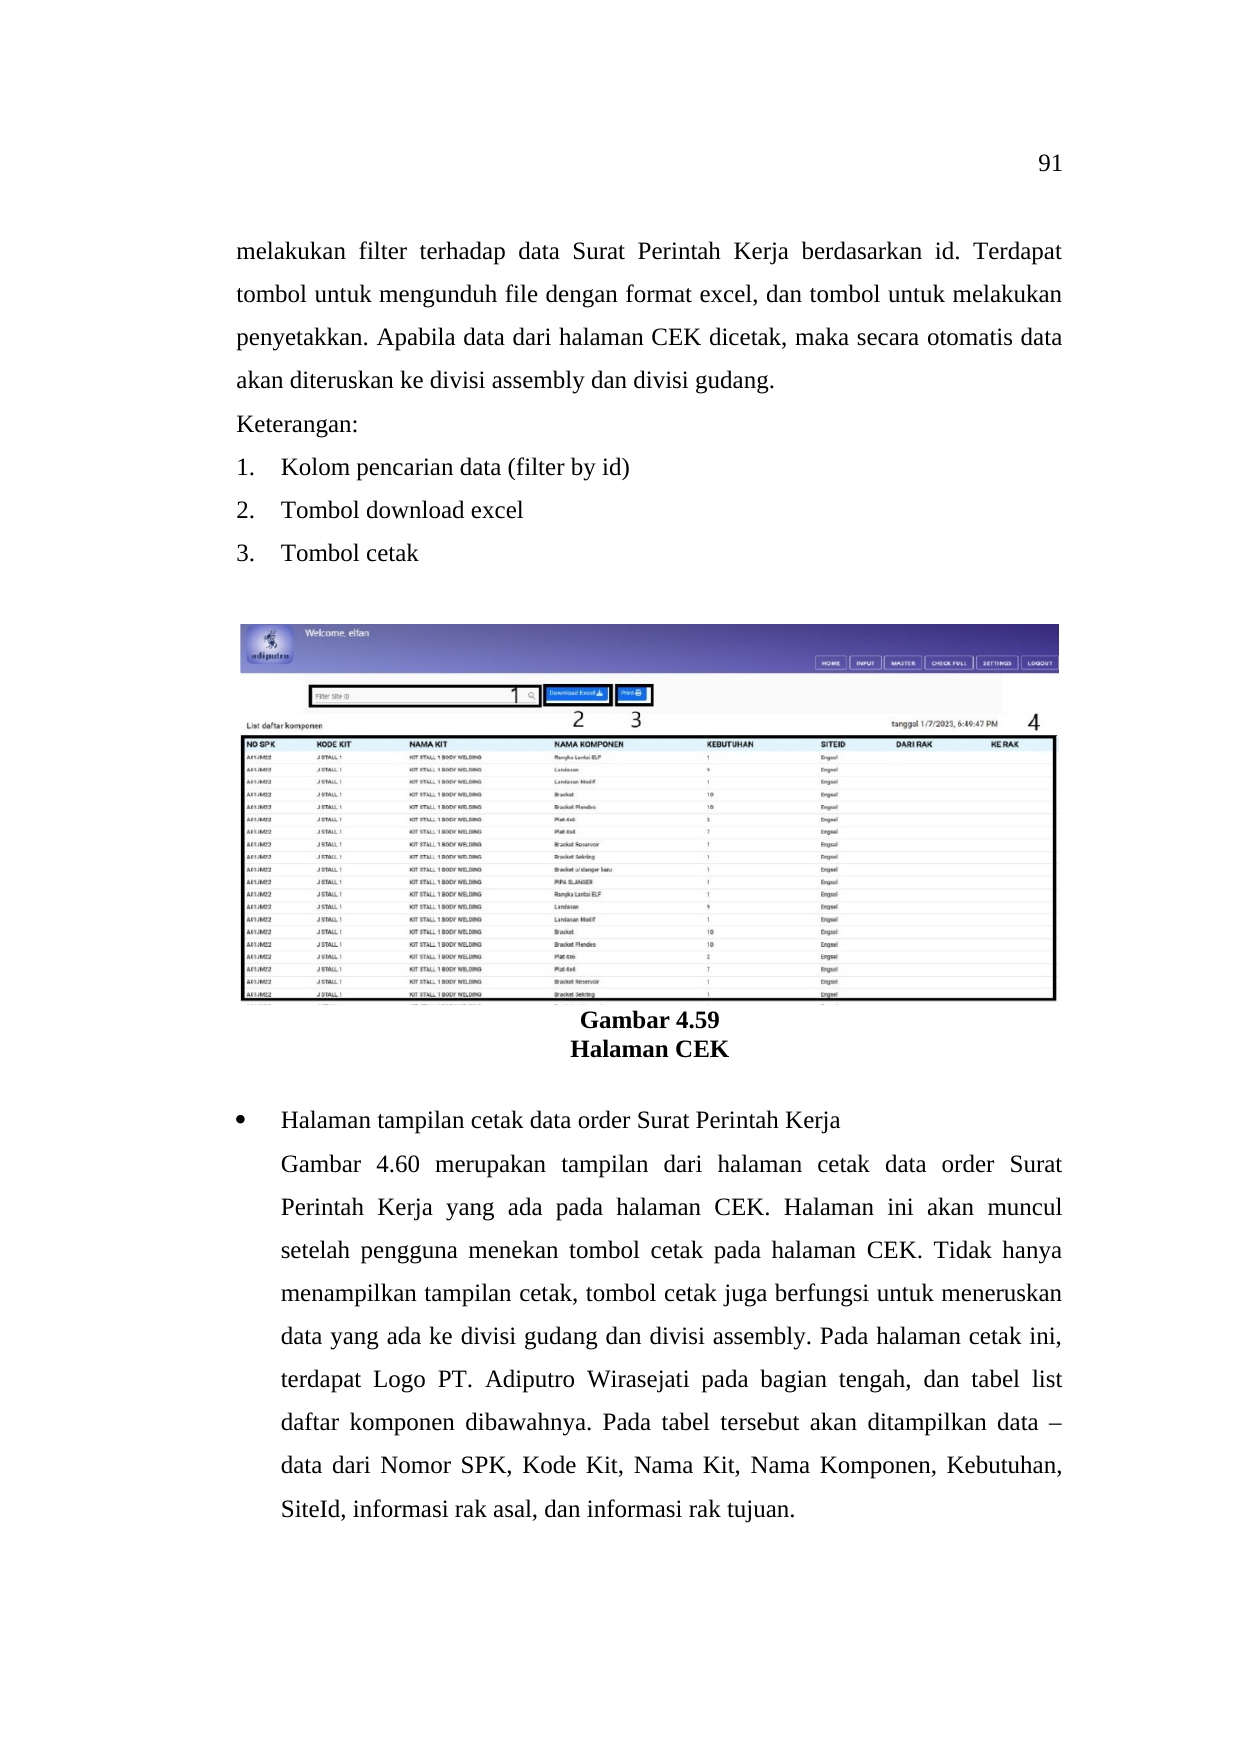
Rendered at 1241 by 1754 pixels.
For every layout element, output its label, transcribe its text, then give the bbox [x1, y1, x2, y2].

picture [240, 624, 1059, 1005]
text Keterangan: [236, 409, 1063, 437]
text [236, 236, 1063, 394]
text Tombol cetak [236, 538, 1063, 567]
text Tombol download excel [236, 495, 1063, 524]
text Gambar 4.60 merupakan tampilan dari halaman cetak data order Surat Perintah Kerja yang ada pada halaman CEK. Halaman ini akan muncul setelah pengguna menekan tombol cetak pada halaman CEK. Tidak hanya menampilkan tampilan cetak, tombol cetak juga berfungsi untuk meneruskan data yang ada ke divisi gudang dan divisi assembly. Pada halaman cetak ini, terdapat Logo PT. Adiputro Wirasejati pada bagian tengah, dan tabel list daftar komponen dibawahnya. Pada tabel tersebut akan ditampilkan data – data dari Nomor SPK, Kode Kit, Nama Kit, Nama Komponen, Kebutuhan, SiteId, informasi rak asal, dan informasi rak tujuan. [281, 1149, 1063, 1522]
list Halaman tampilan cetak data order Surat Perintah Kerja [236, 1106, 1063, 1134]
text Halaman CEK [236, 1034, 1063, 1062]
list Kolom pencarian data (filter by id) [236, 452, 1063, 481]
